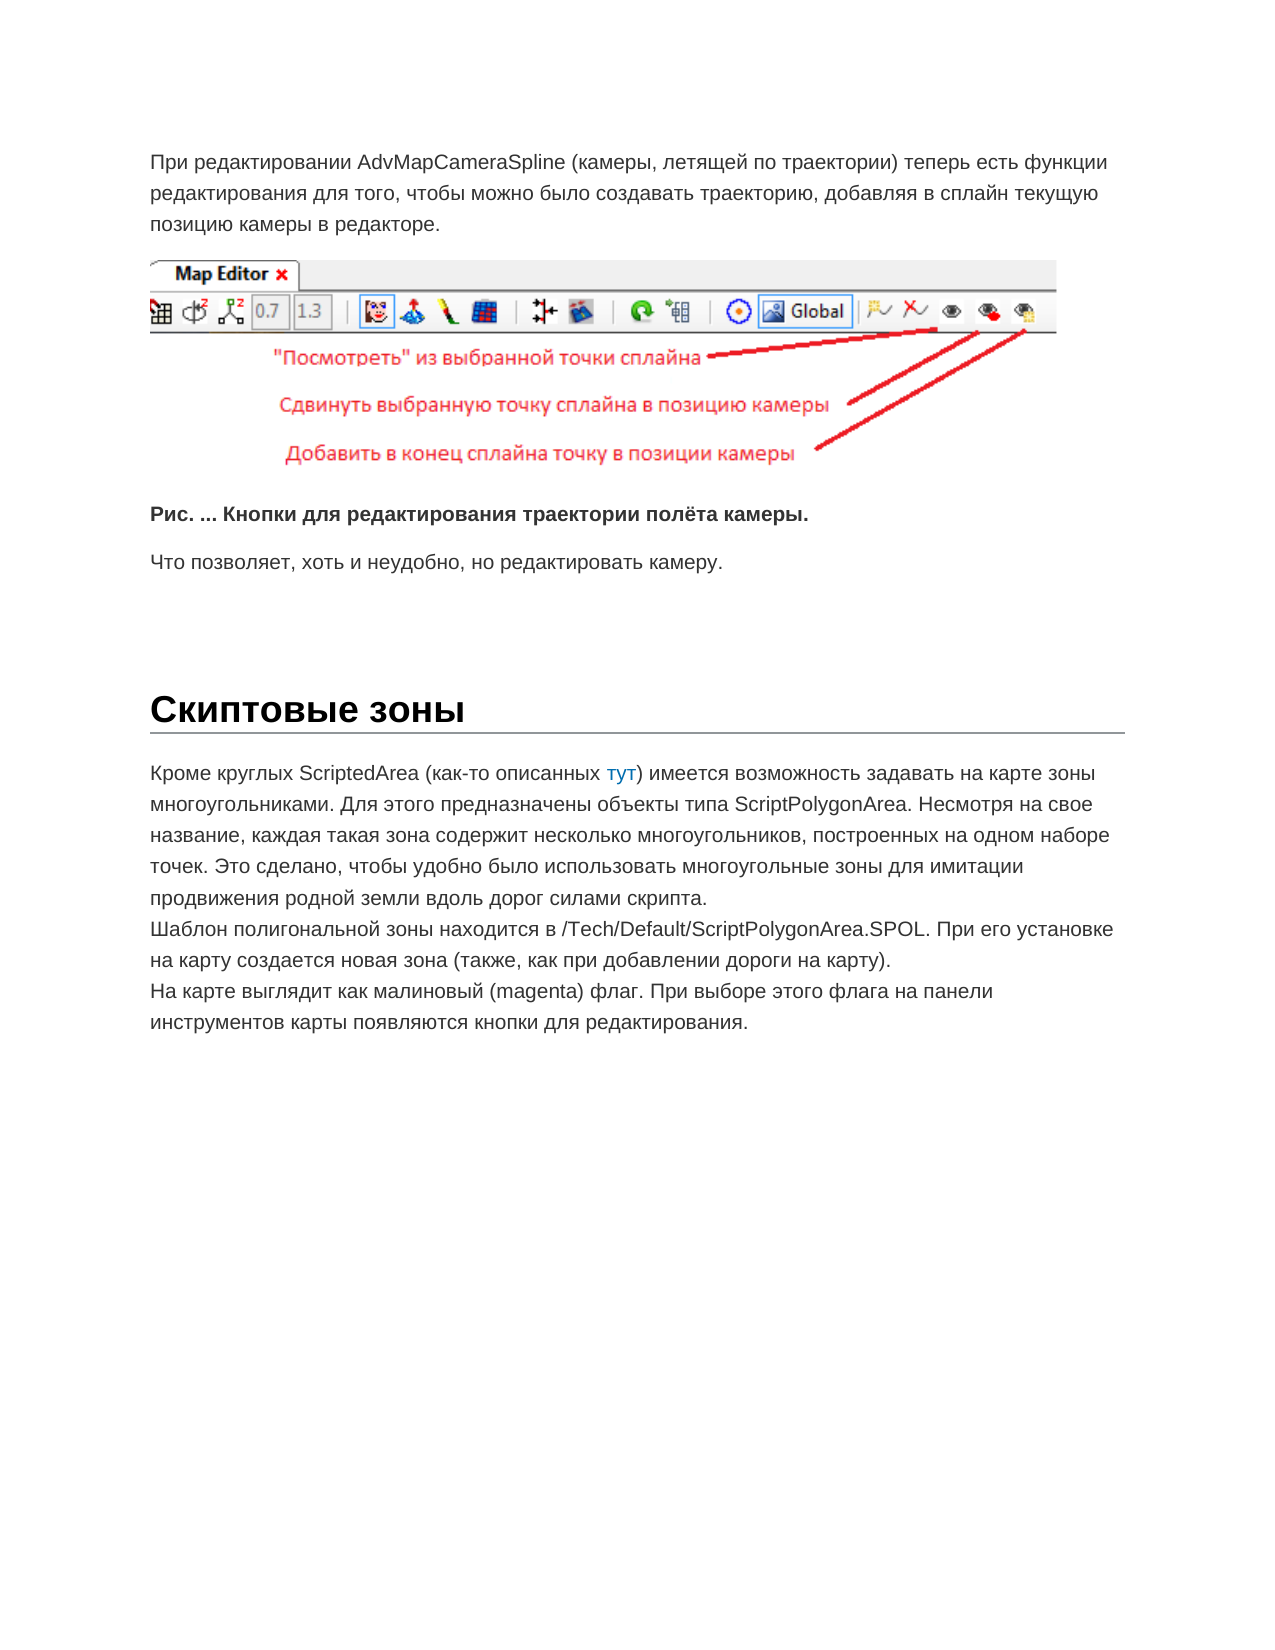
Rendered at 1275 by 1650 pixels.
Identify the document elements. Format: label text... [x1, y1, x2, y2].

picture [150, 260, 1113, 495]
text При редактировании AdvMapCameraSpline (камеры, летящей по траектории) теперь есть функции редактирования для того, чтобы можно было создавать траекторию, добавляя в сплайн текущую позицию камеры в редакторе. [150, 150, 1125, 236]
text Что позволяет, хоть и неудобно, но редактировать камеру. [150, 549, 1125, 573]
text Кроме круглых ScriptedArea (как-то описанных тут) имеется возможность задавать на карте зоны многоугольниками. Для этого предназначены объекты типа ScriptPolygonArea. Несмотря на свое название, каждая такая зона содержит несколько многоугольников, построенных на одном наборе точек. Это сделано, чтобы удобно было использовать многоугольные зоны для имитации продвижения родной земли вдоль дорог силами скрипта. Шаблон полигональной зоны находится в /Tech/Default/ScriptPolygonArea.SPOL. При его установке на карту создается новая зона (также, как при добавлении дороги на карту). На карте выглядит как малиновый (magenta) флаг. При выборе этого флага на панели инструментов карты появляются кнопки для редактирования. [150, 761, 1125, 1034]
subtitle Скиптовые зоны [150, 687, 1125, 732]
